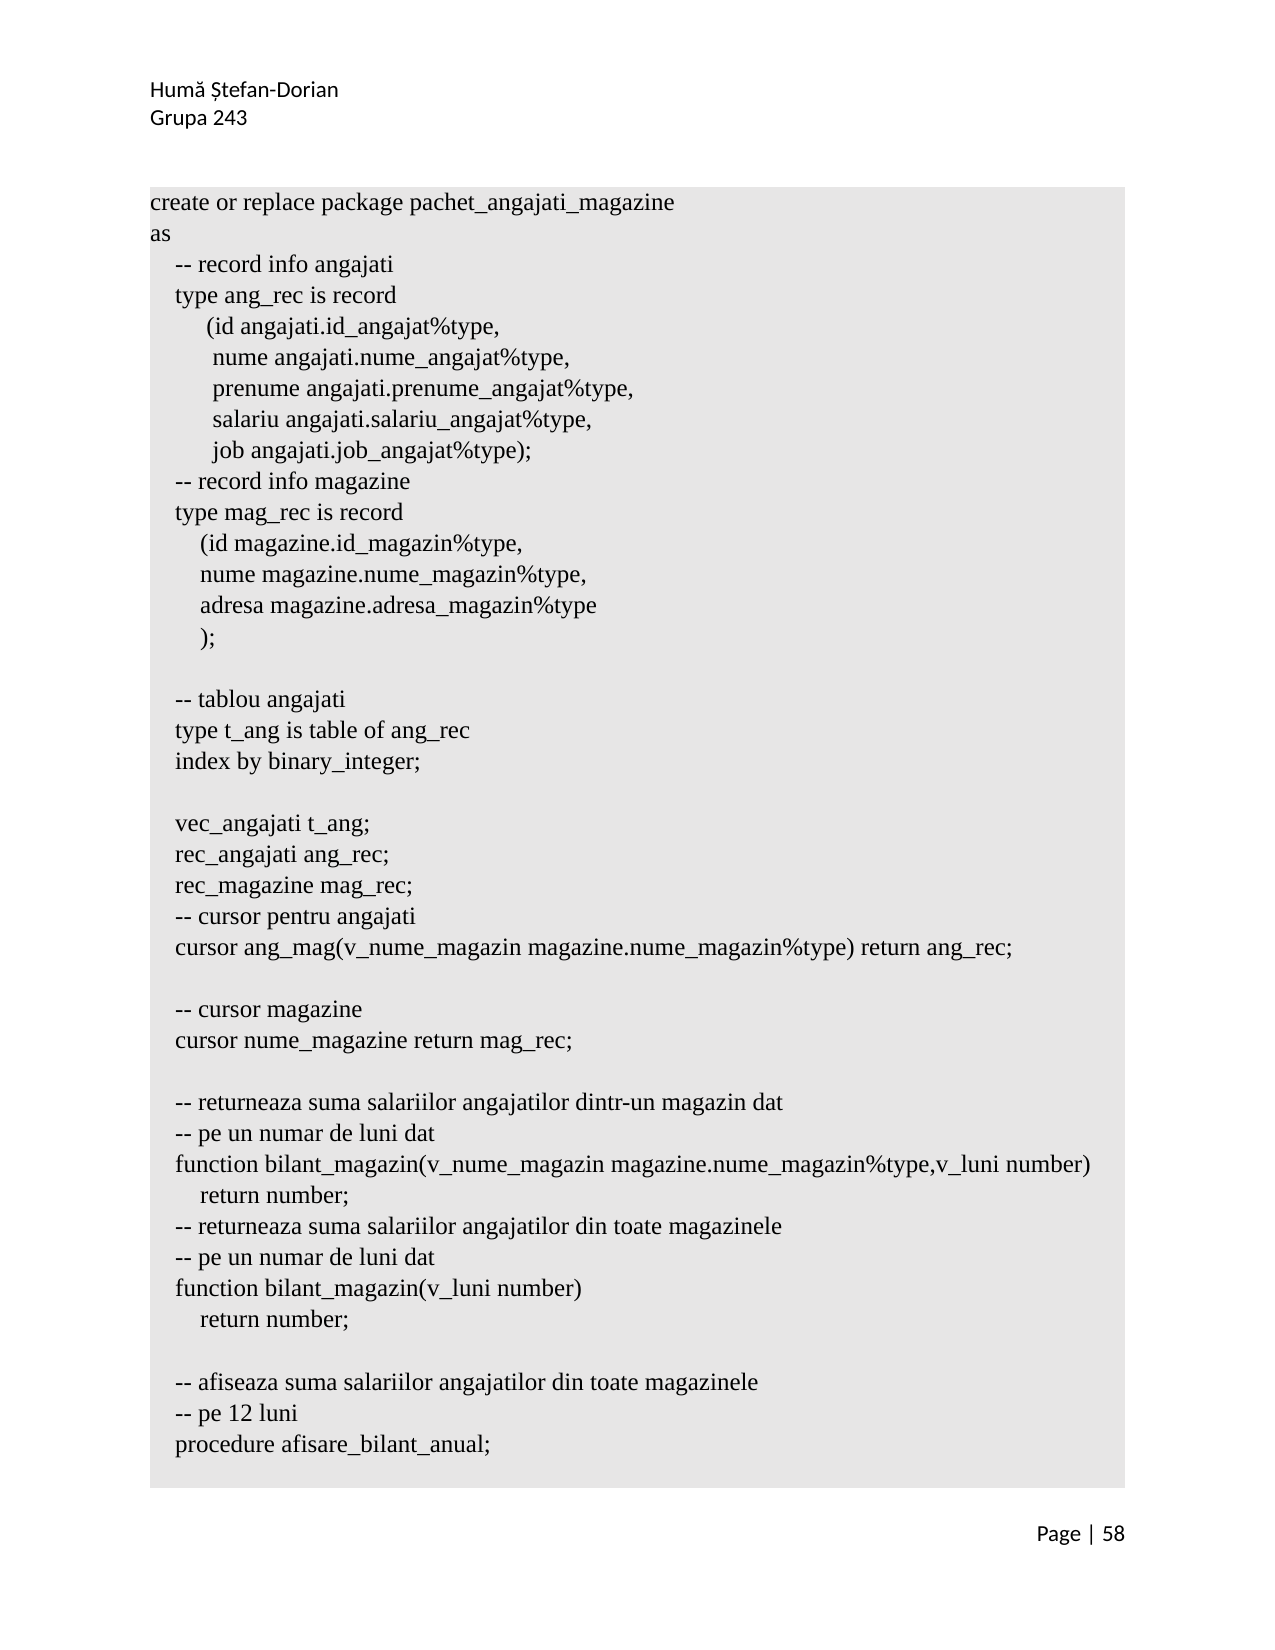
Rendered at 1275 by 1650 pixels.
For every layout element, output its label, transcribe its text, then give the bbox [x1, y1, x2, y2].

text procedure afisare_bilant_anual; [150, 1429, 1125, 1457]
text vec_angajati t_ang; [150, 808, 1125, 837]
text rec_magazine mag_rec; [150, 870, 1125, 899]
text -- pe un numar de luni dat [150, 1118, 1125, 1147]
text return number; [150, 1180, 1125, 1209]
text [150, 1367, 1125, 1395]
text type ang_rec is record [150, 280, 1125, 309]
text as [150, 218, 1125, 247]
text -- cursor pentru angajati [150, 901, 1125, 930]
text rec_angajati ang_rec; [150, 839, 1125, 868]
text nume magazine.nume_magazin%type, [150, 559, 1125, 588]
text -- pe 12 luni [150, 1398, 1125, 1426]
text ); [150, 622, 1125, 650]
text -- cursor magazine [150, 994, 1125, 1023]
text nume angajati.nume_angajat%type, [150, 342, 1125, 371]
text -- returneaza suma salariilor angajatilor din toate magazinele [150, 1211, 1125, 1240]
text adresa magazine.adresa_magazin%type [150, 591, 1125, 619]
text -- tablou angajati [150, 684, 1125, 712]
text (id magazine.id_magazin%type, [150, 528, 1125, 557]
text -- record info angajati [150, 249, 1125, 278]
text function bilant_magazin(v_luni number) [150, 1273, 1125, 1302]
text job angajati.job_angajat%type); [150, 435, 1125, 464]
text function bilant_magazin(v_nume_magazin magazine.nume_magazin%type,v_luni number) [150, 1149, 1125, 1178]
text -- returneaza suma salariilor angajatilor dintr-un magazin dat [150, 1087, 1125, 1116]
text prenume angajati.prenume_angajat%type, [150, 373, 1125, 402]
text cursor nume_magazine return mag_rec; [150, 1025, 1125, 1054]
text cursor ang_mag(v_nume_magazin magazine.nume_magazin%type) return ang_rec; [150, 932, 1125, 961]
text return number; [150, 1304, 1125, 1333]
text (id angajati.id_angajat%type, [150, 311, 1125, 340]
text salariu angajati.salariu_angajat%type, [150, 404, 1125, 433]
text -- pe un numar de luni dat [150, 1242, 1125, 1271]
text index by binary_integer; [150, 746, 1125, 774]
text create or replace package pachet_angajati_magazine [150, 187, 1125, 216]
text type t_ang is table of ang_rec [150, 715, 1125, 743]
text -- record info magazine [150, 466, 1125, 495]
text type mag_rec is record [150, 497, 1125, 526]
